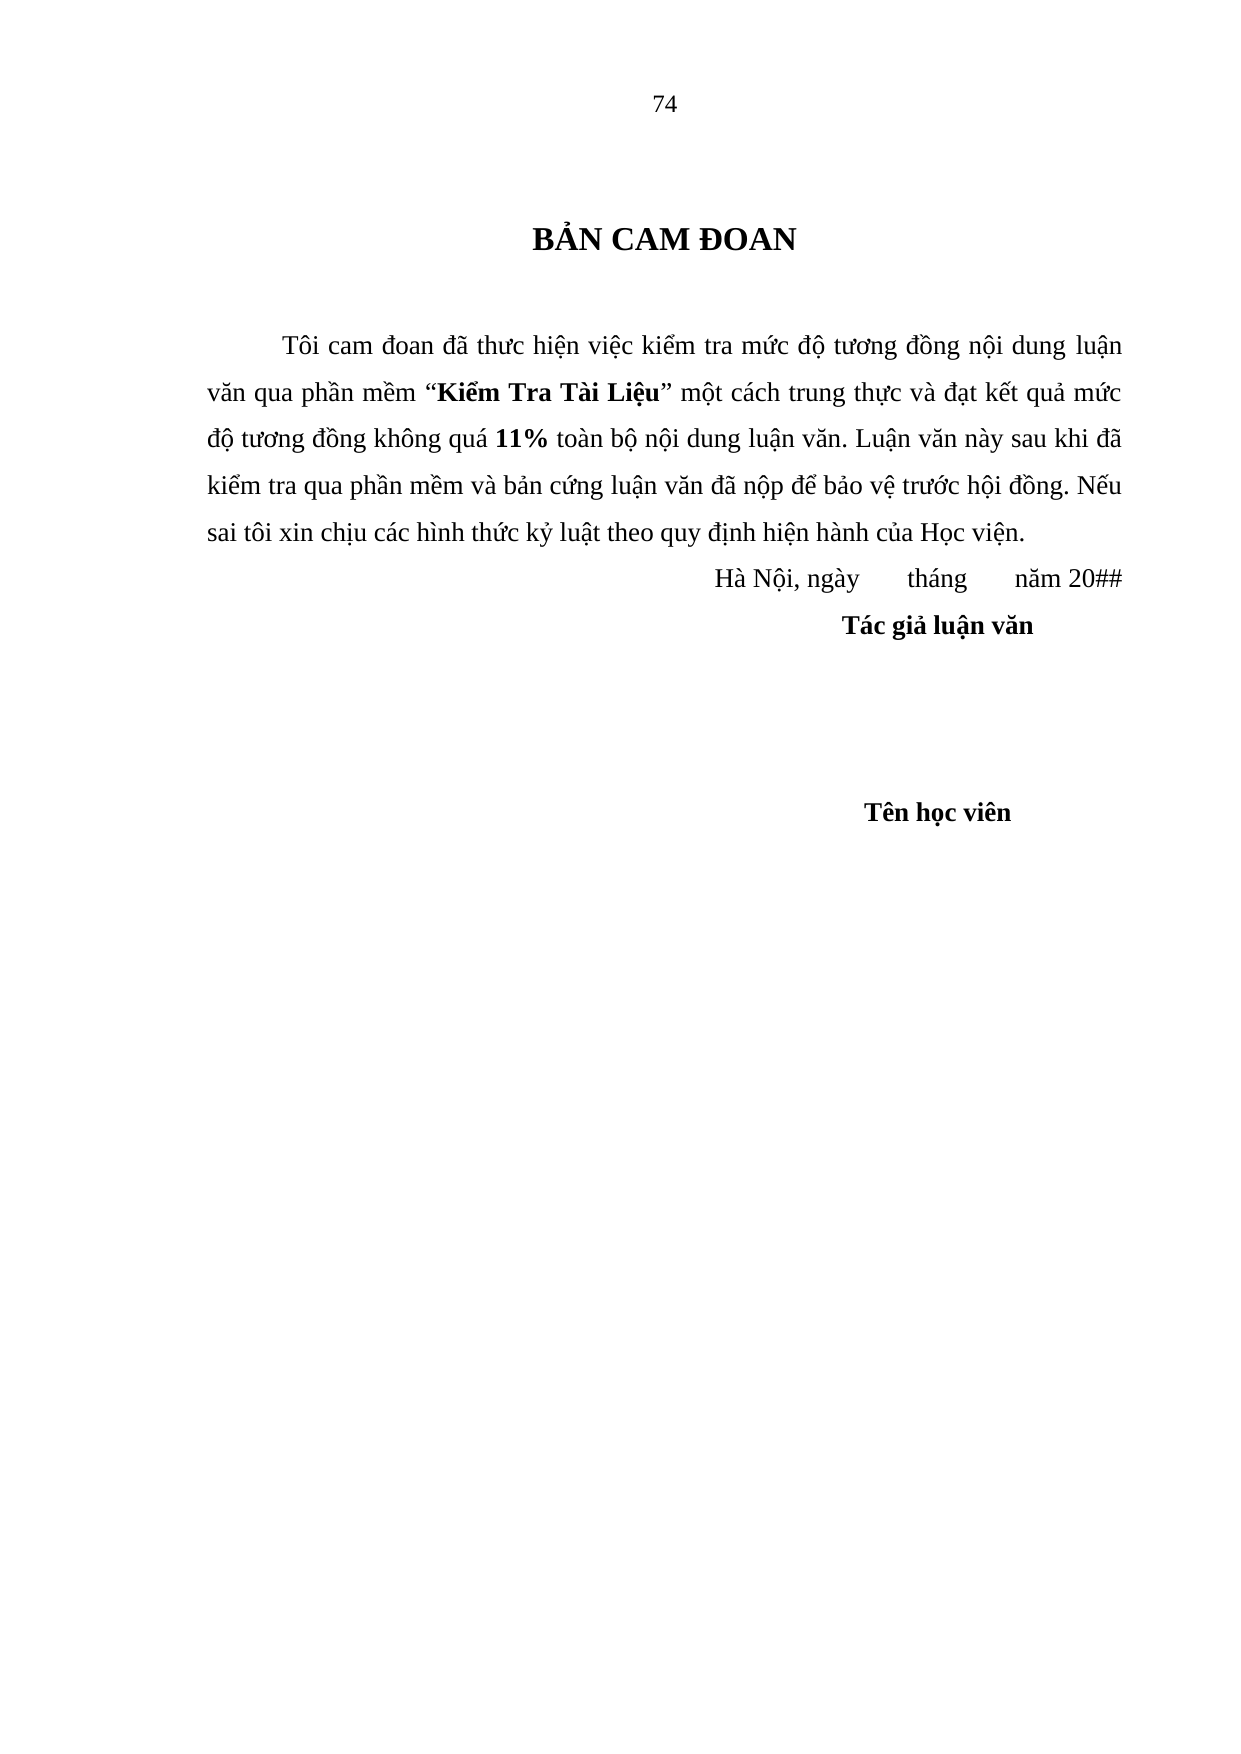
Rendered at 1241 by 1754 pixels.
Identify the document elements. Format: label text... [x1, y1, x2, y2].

subtitle BẢN CAM ĐOAN [207, 219, 1122, 258]
text Hà Nội, ngày tháng năm 20## [207, 562, 1122, 593]
text Tác giả luận văn [753, 609, 1122, 640]
text Tên học viên [753, 796, 1122, 827]
text Tôi cam đoan đã thưc hiện việc kiểm tra mức độ tương đồng nội dung luận văn qua phần mềm “Kiểm Tra Tài Liệu” một cách trung thực và đạt kết quả mức độ tương đồng không quá 11% toàn bộ nội dung luận văn. Luận văn này sau khi đã kiểm tra qua phần mềm và bản cứng luận văn đã nộp để bảo vệ trước hội đồng. Nếu sai tôi xin chịu các hình thức kỷ luật theo quy định hiện hành của Học viện. [207, 329, 1122, 547]
